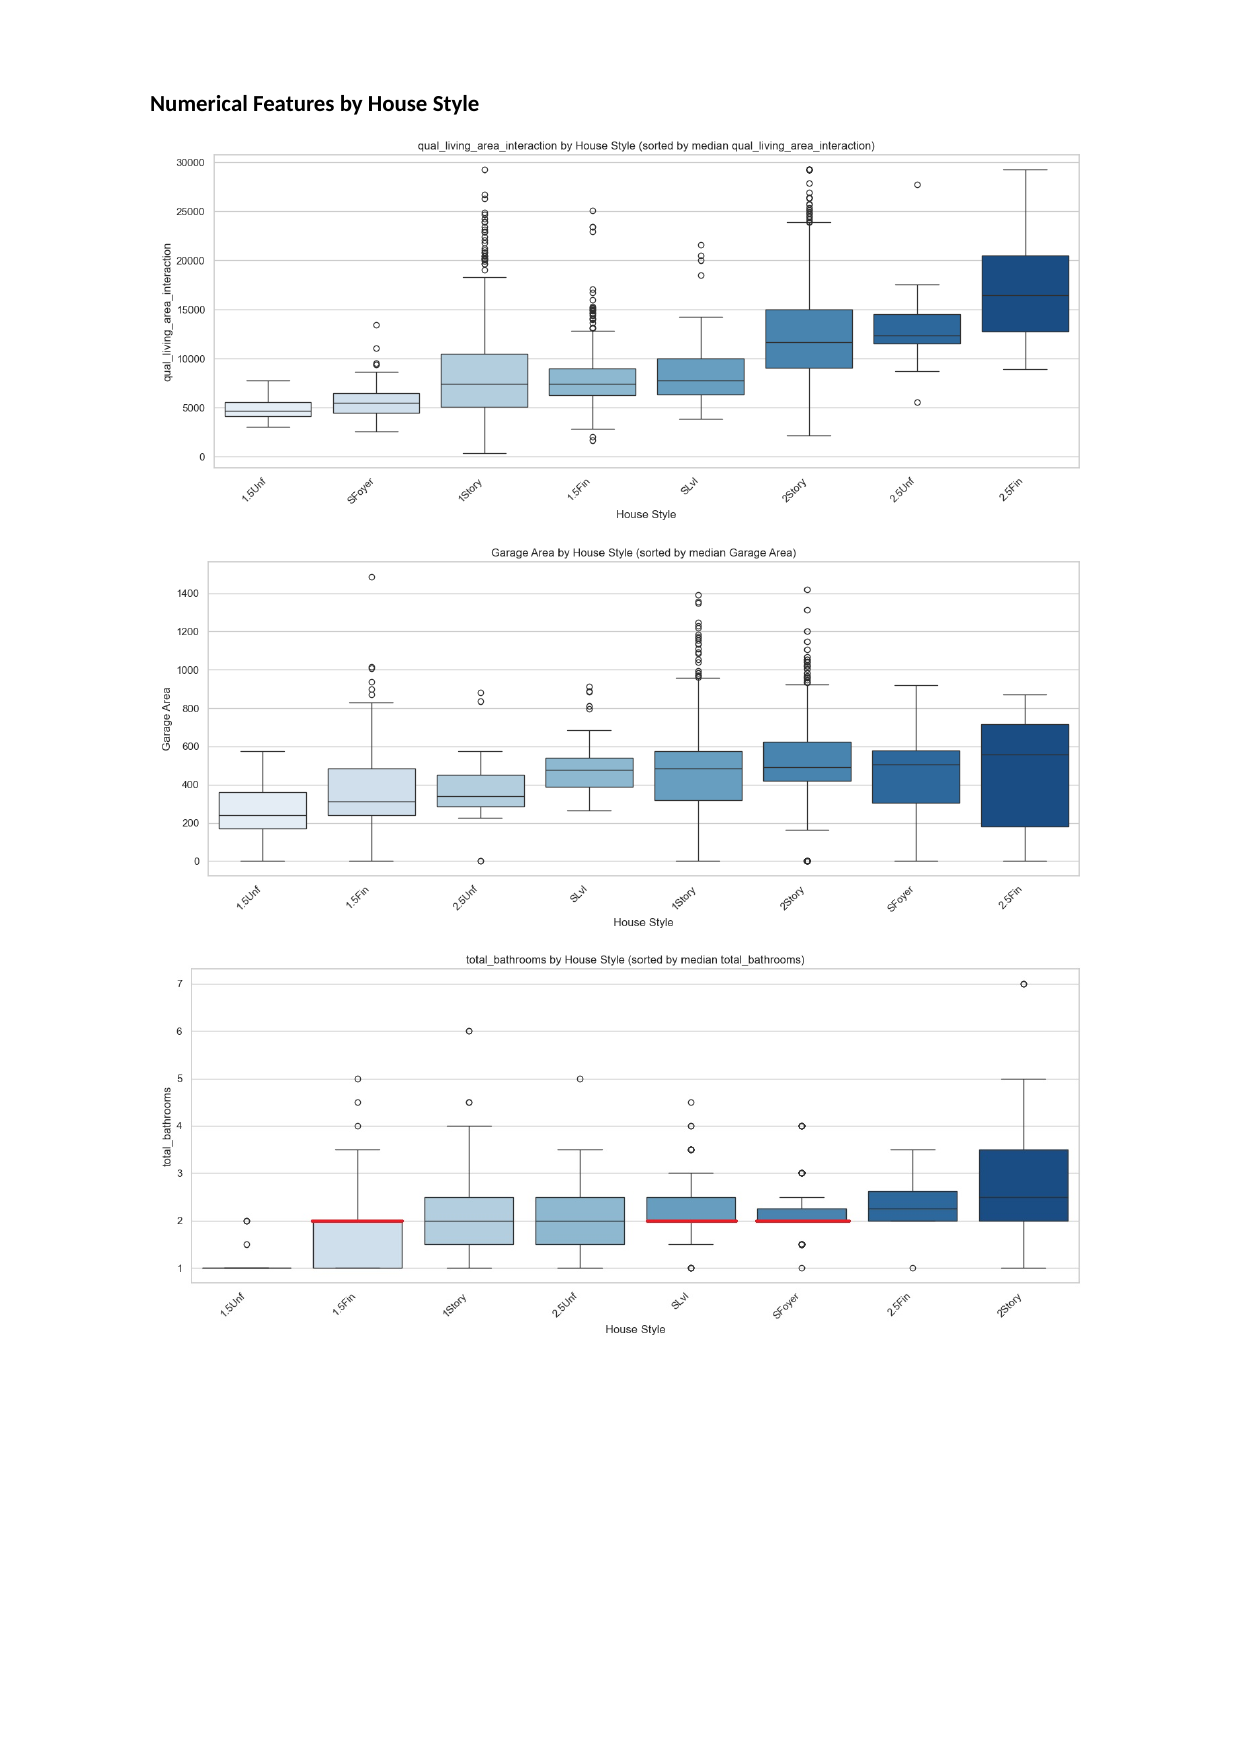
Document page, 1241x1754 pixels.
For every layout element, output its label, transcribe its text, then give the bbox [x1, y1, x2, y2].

picture [150, 536, 1091, 940]
picture [150, 943, 1091, 1347]
picture [150, 129, 1091, 532]
subtitle Numerical Features by House Style [150, 89, 1090, 117]
